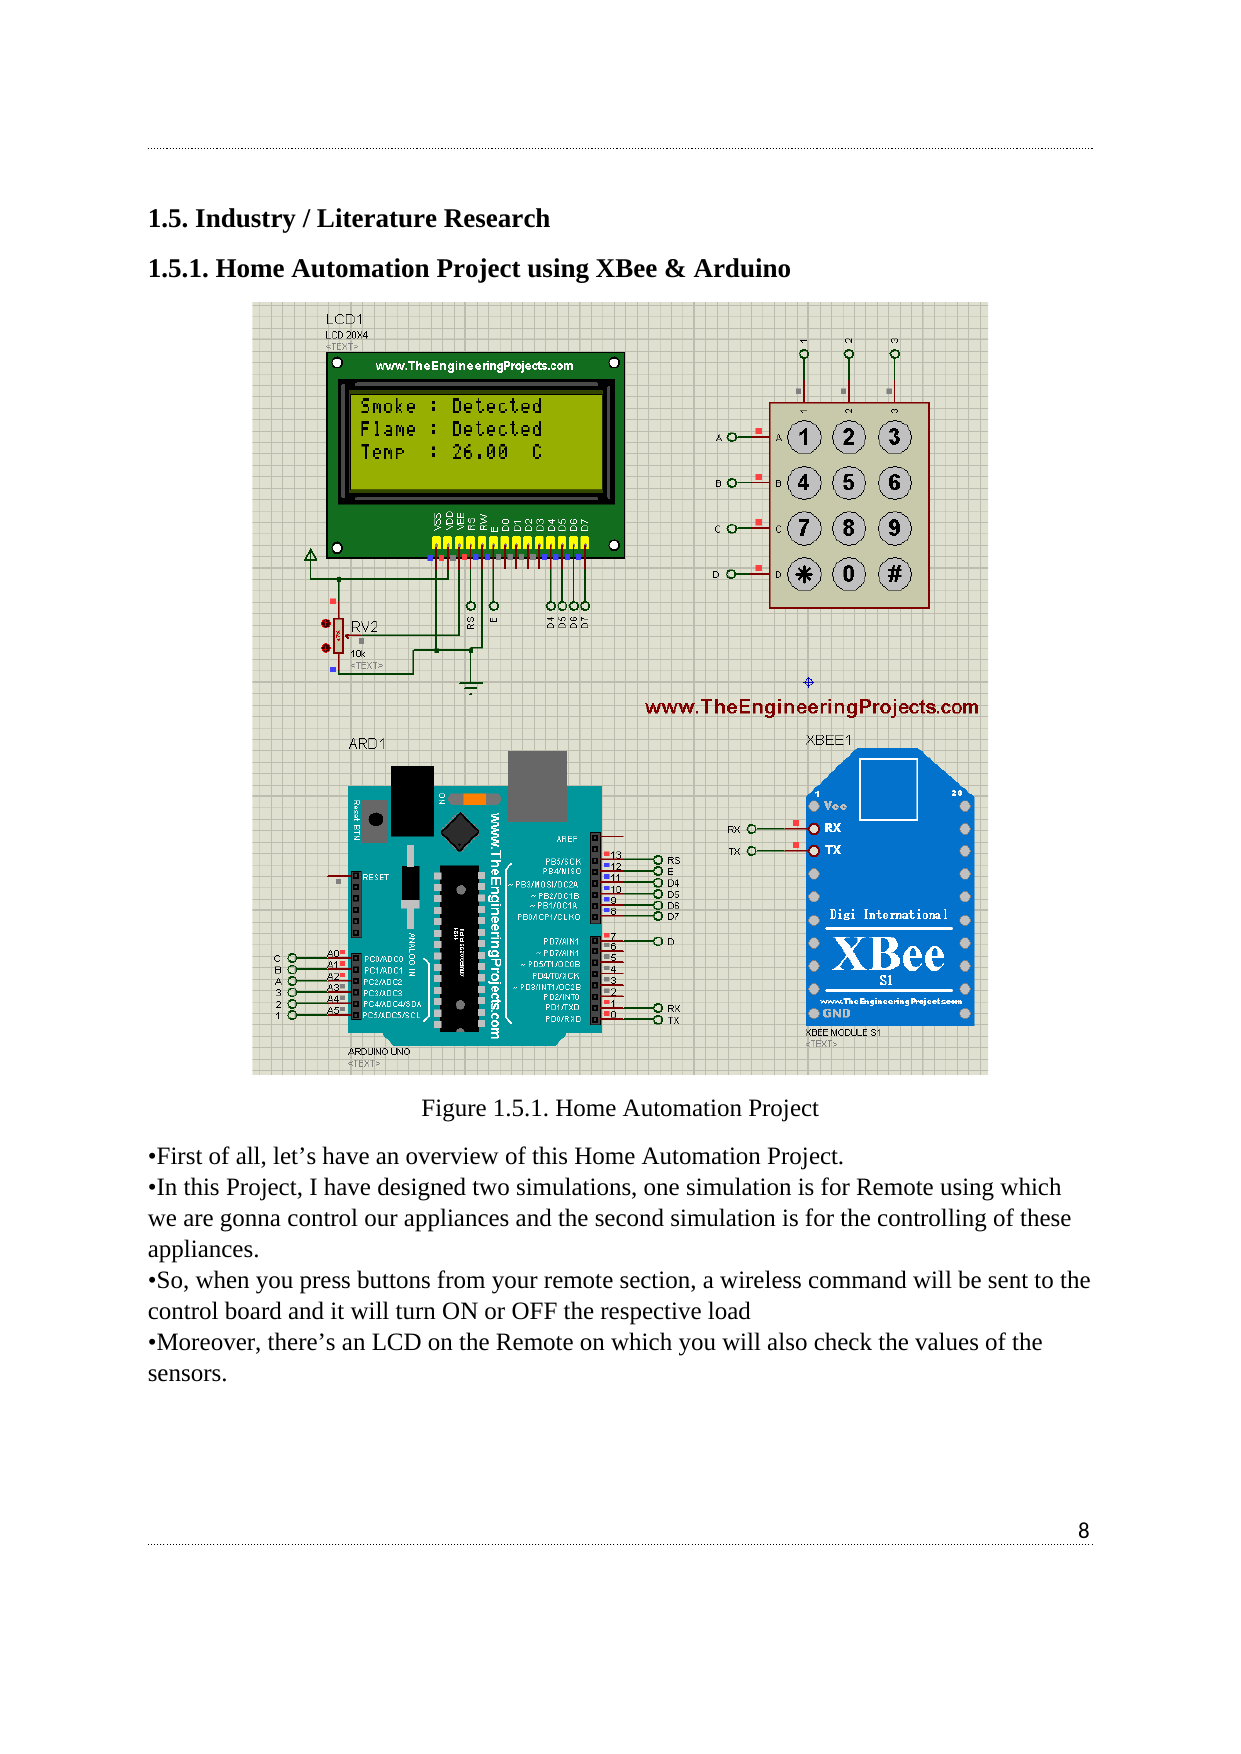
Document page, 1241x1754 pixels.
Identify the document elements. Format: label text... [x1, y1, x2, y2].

text •First of all, let’s have an overview of this Home Automation Project. •In this Project, I have designed two simulations, one simulation is for Remote using which we are gonna control our appliances and the second simulation is for the controlling of these appliances. •So, when you press buttons from your remote section, a wireless command will be sent to the control board and it will turn ON or OFF the respective load •Moreover, there’s an LCD on the Remote on which you will also check the values of the sensors. [148, 1134, 1093, 1417]
text Figure 1.5.1. Home Automation Project [148, 1086, 1093, 1122]
picture [252, 302, 989, 1075]
text 1.5.1. Home Automation Project using XBee & Arduino [148, 245, 1093, 283]
text 8 [148, 1509, 1093, 1545]
text 1.5. Industry / Literature Research [148, 194, 1093, 233]
